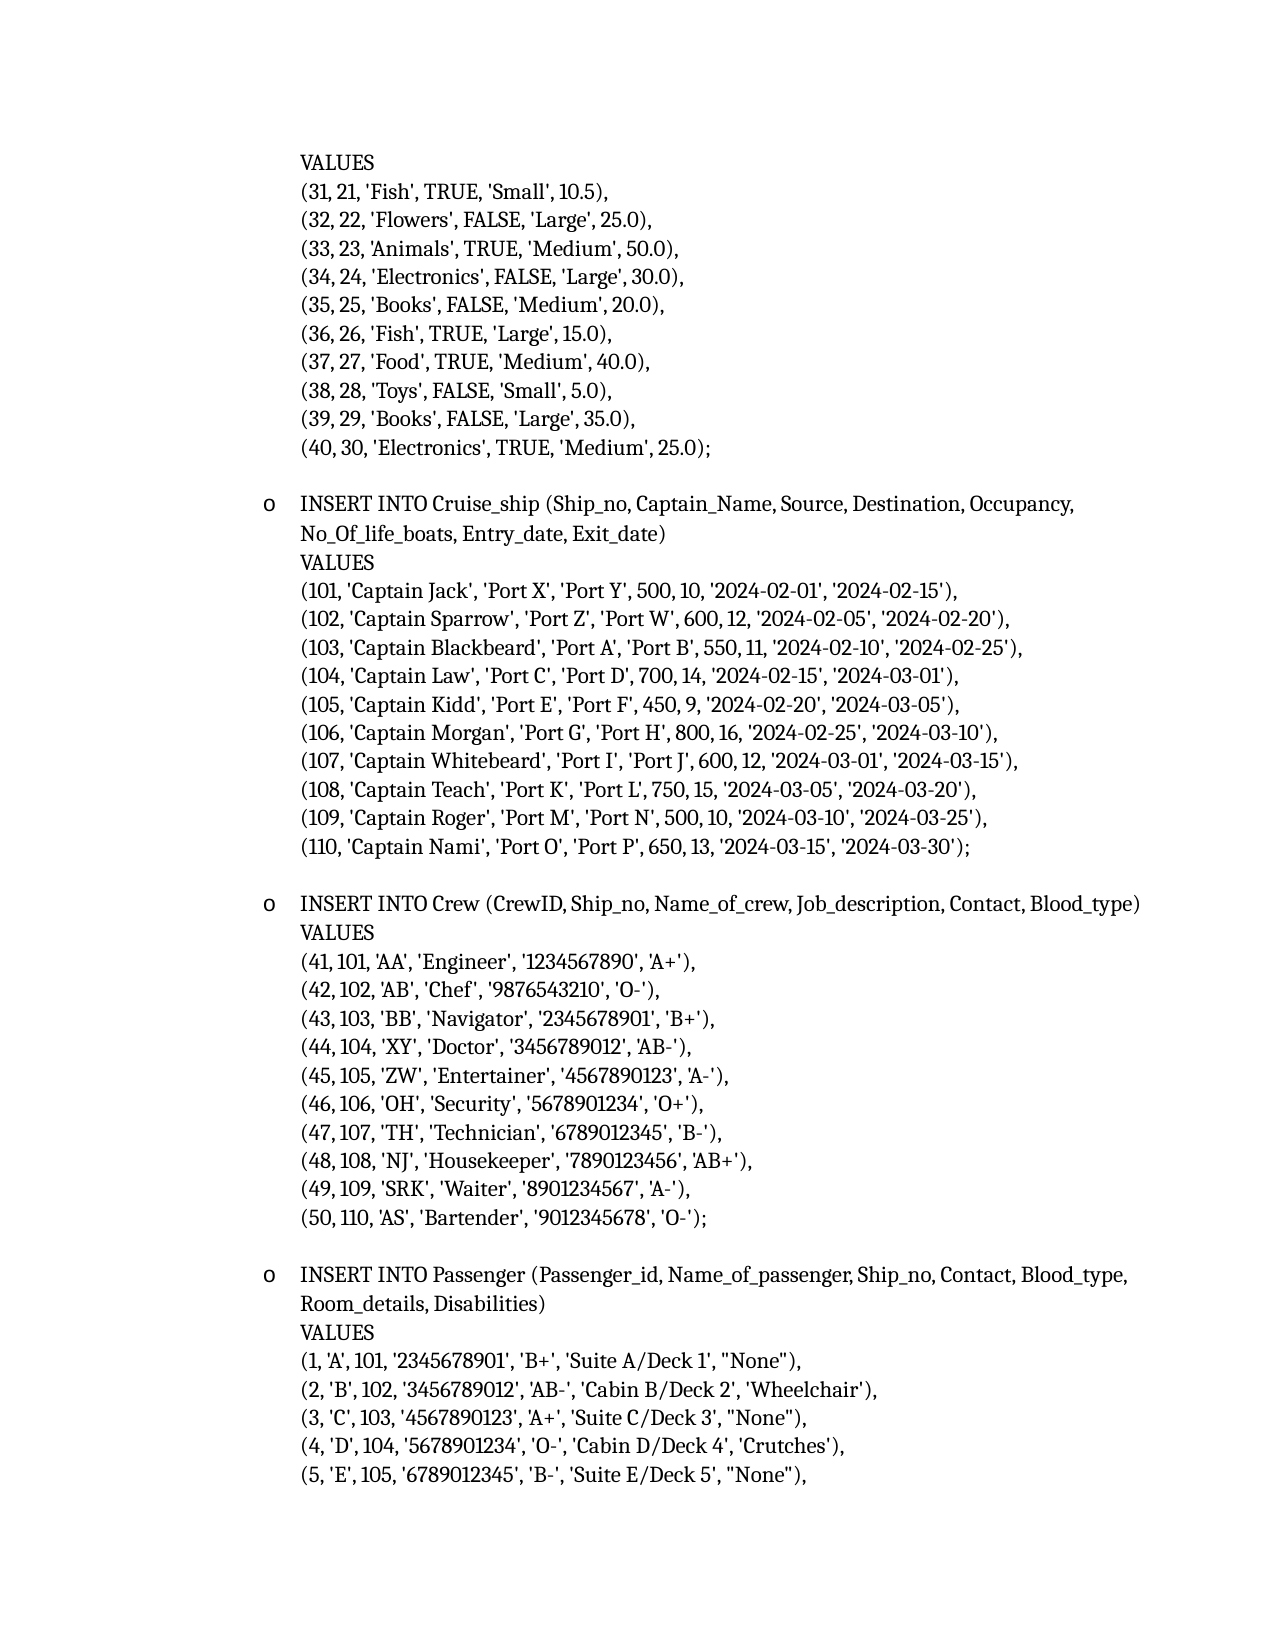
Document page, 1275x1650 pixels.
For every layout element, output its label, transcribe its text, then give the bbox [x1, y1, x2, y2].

list (49, 109, 'SRK', 'Waiter', '8901234567', 'A-'), [300, 1176, 1226, 1202]
list (102, 'Captain Sparrow', 'Port Z', 'Port W', 600, 12, '2024-02-05', '2024-02-20'), [300, 606, 1226, 632]
list (107, 'Captain Whitebeard', 'Port I', 'Port J', 600, 12, '2024-03-01', '2024-03-15'), [300, 748, 1226, 775]
list (38, 28, 'Toys', FALSE, 'Small', 5.0), [300, 377, 1226, 404]
list (47, 107, 'TH', 'Technician', '6789012345', 'B-'), [300, 1119, 1226, 1146]
list (104, 'Captain Law', 'Port C', 'Port D', 700, 14, '2024-02-15', '2024-03-01'), [300, 663, 1226, 689]
list (105, 'Captain Kidd', 'Port E', 'Port F', 450, 9, '2024-02-20', '2024-03-05'), [300, 691, 1226, 718]
list (46, 106, 'OH', 'Security', '5678901234', 'O+'), [300, 1091, 1226, 1117]
list (103, 'Captain Blackbeard', 'Port A', 'Port B', 550, 11, '2024-02-10', '2024-02-25'), [300, 634, 1226, 661]
list VALUES [300, 549, 1226, 576]
list (33, 23, 'Animals', TRUE, 'Medium', 50.0), [300, 235, 1226, 262]
list (110, 'Captain Nami', 'Port O', 'Port P', 650, 13, '2024-03-15', '2024-03-30'); [300, 834, 1226, 860]
list VALUES [300, 150, 1226, 176]
list (2, 'B', 102, '3456789012', 'AB-', 'Cabin B/Deck 2', 'Wheelchair'), [300, 1376, 1226, 1403]
list (108, 'Captain Teach', 'Port K', 'Port L', 750, 15, '2024-03-05', '2024-03-20'), [300, 777, 1226, 803]
list (106, 'Captain Morgan', 'Port G', 'Port H', 800, 16, '2024-02-25', '2024-03-10'), [300, 720, 1226, 746]
list (39, 29, 'Books', FALSE, 'Large', 35.0), [300, 406, 1226, 432]
list (5, 'E', 105, '6789012345', 'B-', 'Suite E/Deck 5', "None"), [300, 1462, 1226, 1488]
list (43, 103, 'BB', 'Navigator', '2345678901', 'B+'), [300, 1006, 1226, 1032]
list (37, 27, 'Food', TRUE, 'Medium', 40.0), [300, 349, 1226, 375]
list (40, 30, 'Electronics', TRUE, 'Medium', 25.0); [300, 434, 1226, 461]
list VALUES [300, 920, 1226, 947]
list (48, 108, 'NJ', 'Housekeeper', '7890123456', 'AB+'), [300, 1148, 1226, 1174]
list INSERT INTO Passenger (Passenger_id, Name_of_passenger, Ship_no, Contact, Blood_type, Room_details, Disabilities) [262, 1261, 1226, 1317]
list (109, 'Captain Roger', 'Port M', 'Port N', 500, 10, '2024-03-10', '2024-03-25'), [300, 805, 1226, 832]
list (50, 110, 'AS', 'Bartender', '9012345678', 'O-'); [300, 1204, 1226, 1231]
list (34, 24, 'Electronics', FALSE, 'Large', 30.0), [300, 264, 1226, 290]
list (44, 104, 'XY', 'Doctor', '3456789012', 'AB-'), [300, 1034, 1226, 1060]
list (41, 101, 'AA', 'Engineer', '1234567890', 'A+'), [300, 949, 1226, 975]
list (42, 102, 'AB', 'Chef', '9876543210', 'O-'), [300, 977, 1226, 1003]
list (31, 21, 'Fish', TRUE, 'Small', 10.5), [300, 178, 1226, 205]
list (1, 'A', 101, '2345678901', 'B+', 'Suite A/Deck 1', "None"), [300, 1348, 1226, 1374]
list (3, 'C', 103, '4567890123', 'A+', 'Suite C/Deck 3', "None"), [300, 1405, 1226, 1431]
list INSERT INTO Cruise_ship (Ship_no, Captain_Name, Source, Destination, Occupancy, No_Of_life_boats, Entry_date, Exit_date) [262, 491, 1226, 547]
list (35, 25, 'Books', FALSE, 'Medium', 20.0), [300, 292, 1226, 318]
list (32, 22, 'Flowers', FALSE, 'Large', 25.0), [300, 207, 1226, 233]
list (101, 'Captain Jack', 'Port X', 'Port Y', 500, 10, '2024-02-01', '2024-02-15'), [300, 578, 1226, 604]
list (36, 26, 'Fish', TRUE, 'Large', 15.0), [300, 321, 1226, 347]
list (45, 105, 'ZW', 'Entertainer', '4567890123', 'A-'), [300, 1062, 1226, 1089]
list INSERT INTO Crew (CrewID, Ship_no, Name_of_crew, Job_description, Contact, Blood_type) [262, 891, 1226, 918]
list (4, 'D', 104, '5678901234', 'O-', 'Cabin D/Deck 4', 'Crutches'), [300, 1433, 1226, 1459]
list VALUES [300, 1319, 1226, 1346]
